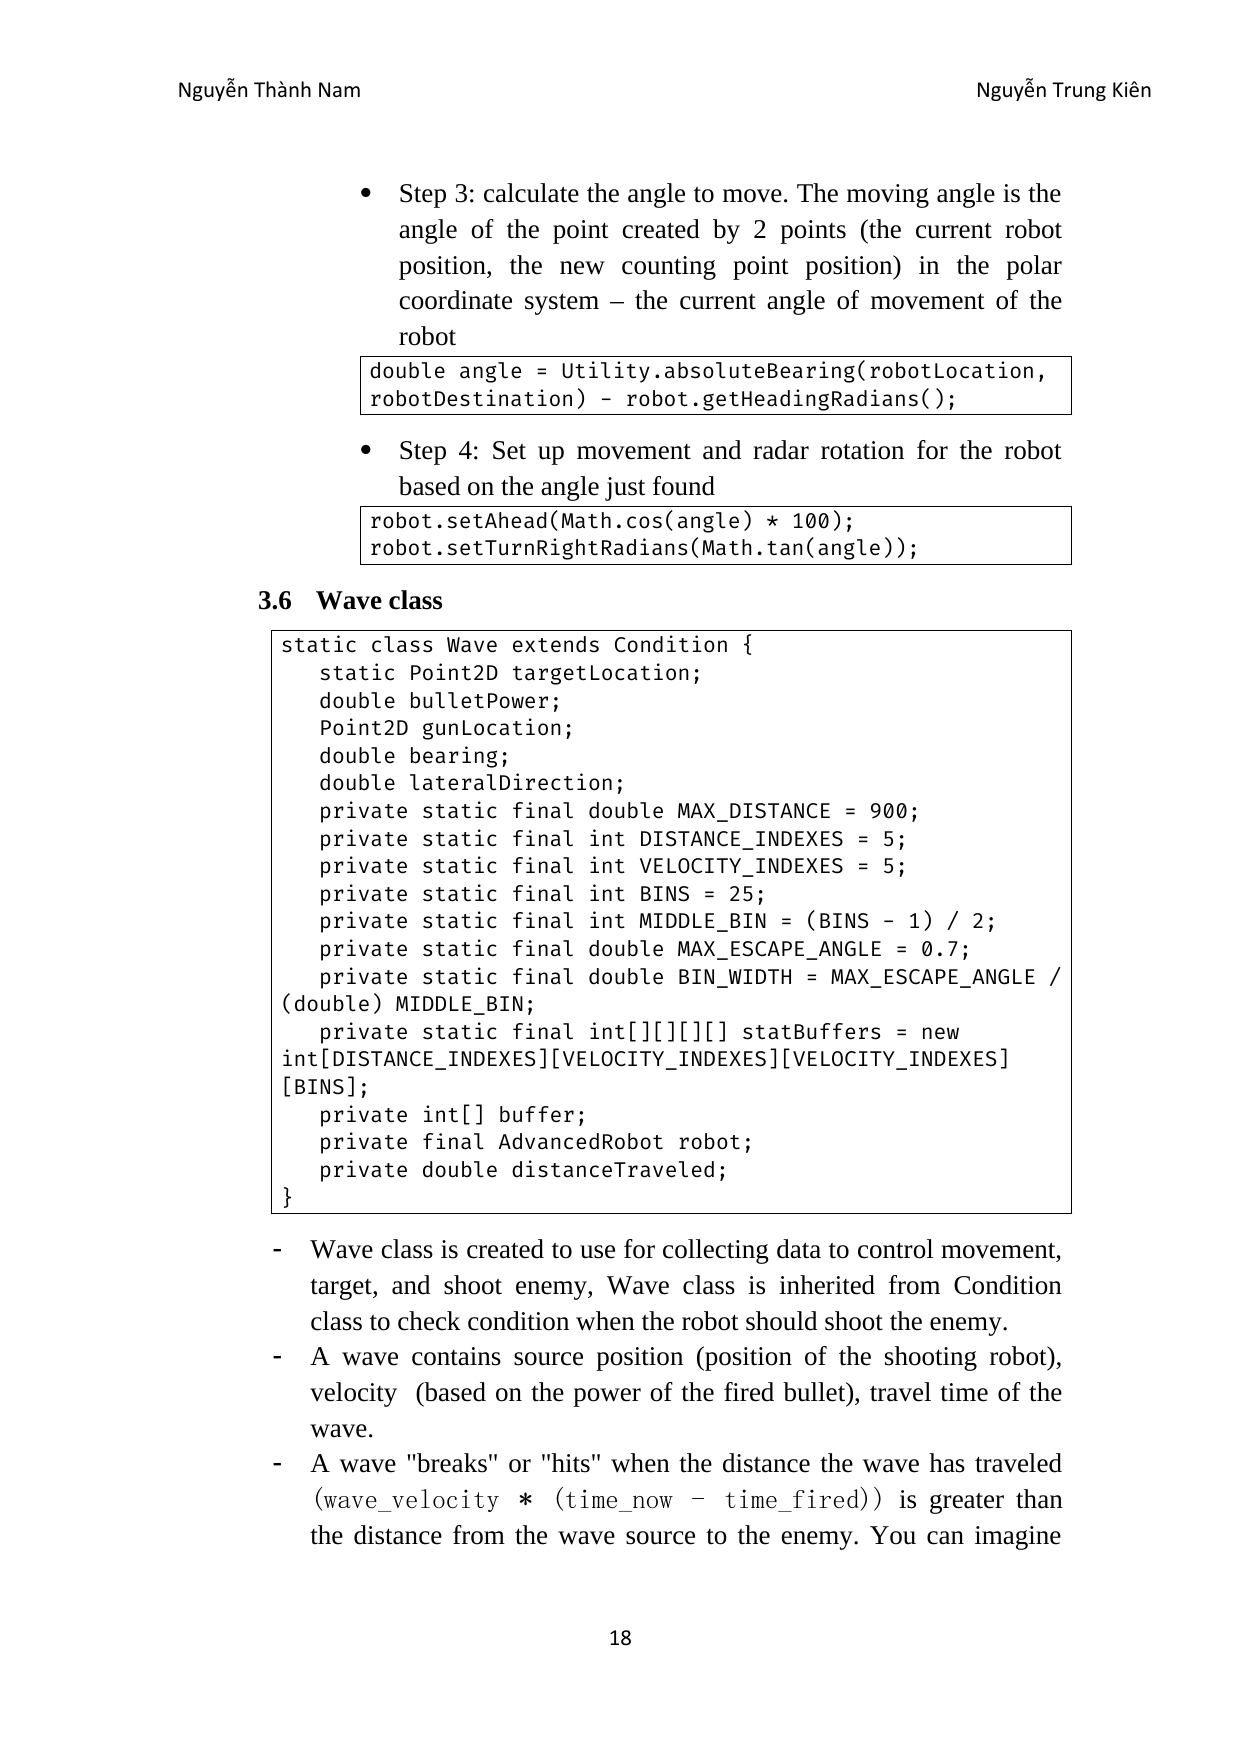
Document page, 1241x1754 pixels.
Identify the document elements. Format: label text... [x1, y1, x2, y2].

list Wave class is created to use for collecting data to control movement, target, and shoot enemy, Wave class is inherited from Condition class to check condition when the robot should shoot the enemy. [273, 1233, 1063, 1336]
list Step 4: Set up movement and radar rotation for the robot based on the angle just found [361, 434, 1063, 501]
text static class Wave extends Condition { static Point2D targetLocation; double bulletPower; Point2D gunLocation; double bearing; double lateralDirection; private static final double MAX_DISTANCE = 900; private static final int DISTANCE_INDEXES = 5; private static final int VELOCITY_INDEXES = 5; private static final int BINS = 25; private static final int MIDDLE_BIN = (BINS - 1) / 2; private static final double MAX_ESCAPE_ANGLE = 0.7; private static final double BIN_WIDTH = MAX_ESCAPE_ANGLE / (double) MIDDLE_BIN; private static final int[][][][] statBuffers = new int[DISTANCE_INDEXES][VELOCITY_INDEXES][VELOCITY_INDEXES][BINS]; private int[] buffer; private final AdvancedRobot robot; private double distanceTraveled; } [272, 631, 1071, 1213]
subtitle Wave class [258, 584, 1063, 615]
text double angle = Utility.absoluteBearing(robotLocation, robotDestination) - robot.getHeadingRadians(); [361, 357, 1071, 414]
text robot.setAhead(Math.cos(angle) * 100); robot.setTurnRightRadians(Math.tan(angle)); [361, 507, 1071, 564]
list A wave contains source position (position of the shooting robot), velocity (based on the power of the fired bullet), travel time of the wave. [273, 1340, 1063, 1443]
list Step 3: calculate the angle to move. The moving angle is the angle of the point created by 2 points (the current robot position, the new counting point position) in the polar coordinate system – the current angle of movement of the robot [361, 177, 1063, 351]
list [273, 1448, 1063, 1550]
